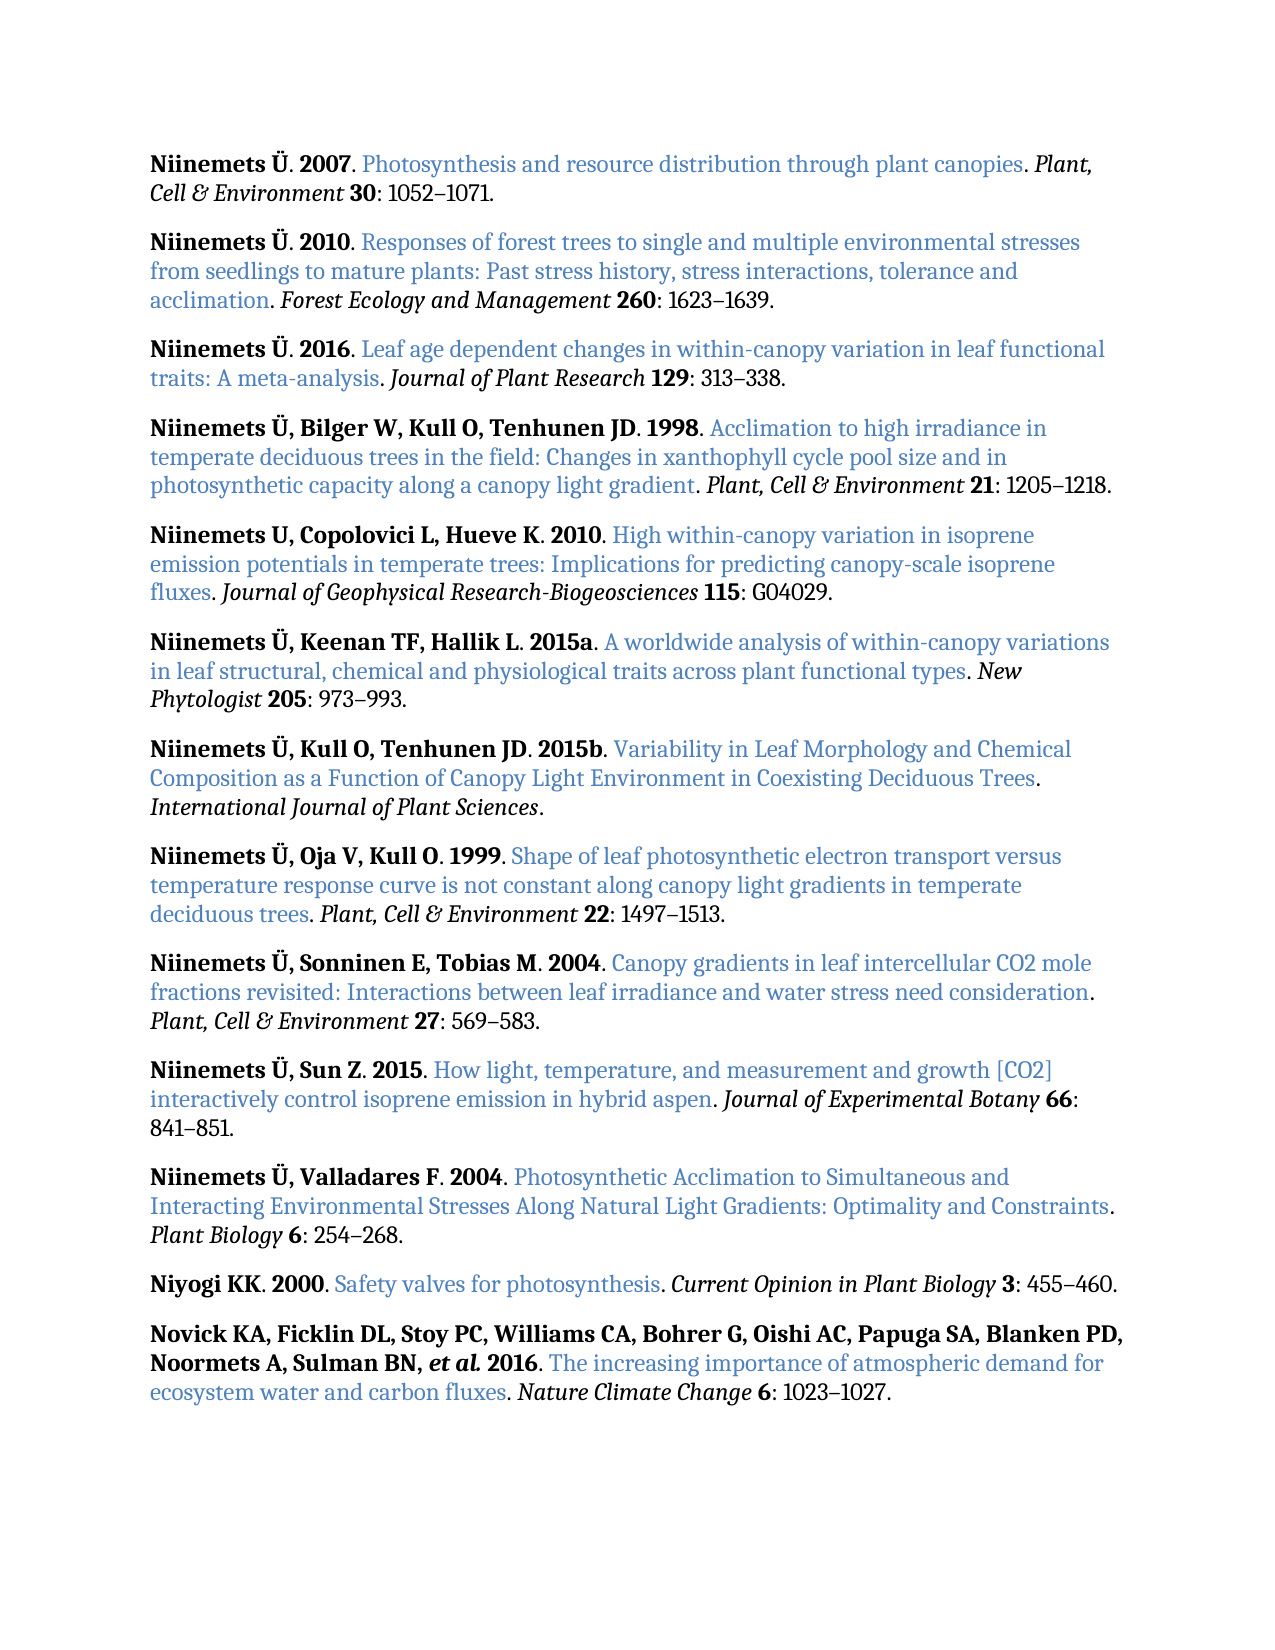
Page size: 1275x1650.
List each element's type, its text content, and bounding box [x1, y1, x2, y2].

text Niinemets Ü, Kull O, Tenhunen JD. 2015b. Variability in Leaf Morphology and Chemical Composition as a Function of Canopy Light Environment in Coexisting Deciduous Trees. International Journal of Plant Sciences. [150, 735, 1125, 821]
text Niinemets U, Copolovici L, Hueve K. 2010. High within-canopy variation in isoprene emission potentials in temperate trees: Implications for predicting canopy-scale isoprene fluxes. Journal of Geophysical Research-Biogeosciences 115: G04029. [150, 521, 1125, 607]
text Niinemets Ü, Sun Z. 2015. How light, temperature, and measurement and growth [CO2] interactively control isoprene emission in hybrid aspen. Journal of Experimental Botany 66: 841–851. [150, 1056, 1125, 1142]
text Niinemets Ü, Oja V, Kull O. 1999. Shape of leaf photosynthetic electron transport versus temperature response curve is not constant along canopy light gradients in temperate deciduous trees. Plant, Cell & Environment 22: 1497–1513. [150, 842, 1125, 928]
text Novick KA, Ficklin DL, Stoy PC, Williams CA, Bohrer G, Oishi AC, Papuga SA, Blanken PD, Noormets A, Sulman BN, et al. 2016. The increasing importance of atmospheric demand for ecosystem water and carbon fluxes. Nature Climate Change 6: 1023–1027. [150, 1320, 1125, 1406]
text Niinemets Ü. 2010. Responses of forest trees to single and multiple environmental stresses from seedlings to mature plants: Past stress history, stress interactions, tolerance and acclimation. Forest Ecology and Management 260: 1623–1639. [150, 228, 1125, 314]
text Niinemets Ü. 2016. Leaf age dependent changes in within-canopy variation in leaf functional traits: A meta-analysis. Journal of Plant Research 129: 313–338. [150, 335, 1125, 393]
text Niinemets Ü, Bilger W, Kull O, Tenhunen JD. 1998. Acclimation to high irradiance in temperate deciduous trees in the field: Changes in xanthophyll cycle pool size and in photosynthetic capacity along a canopy light gradient. Plant, Cell & Environment 21: 1205–1218. [150, 414, 1125, 500]
text Niyogi KK. 2000. Safety valves for photosynthesis. Current Opinion in Plant Biology 3: 455–460. [150, 1270, 1125, 1299]
text Niinemets Ü, Valladares F. 2004. Photosynthetic Acclimation to Simultaneous and Interacting Environmental Stresses Along Natural Light Gradients: Optimality and Constraints. Plant Biology 6: 254–268. [150, 1163, 1125, 1249]
text Niinemets Ü, Keenan TF, Hallik L. 2015a. A worldwide analysis of within-canopy variations in leaf structural, chemical and physiological traits across plant functional types. New Phytologist 205: 973–993. [150, 628, 1125, 714]
text Niinemets Ü, Sonninen E, Tobias M. 2004. Canopy gradients in leaf intercellular CO2 mole fractions revisited: Interactions between leaf irradiance and water stress need consideration. Plant, Cell & Environment 27: 569–583. [150, 949, 1125, 1035]
text Niinemets Ü. 2007. Photosynthesis and resource distribution through plant canopies. Plant, Cell & Environment 30: 1052–1071. [150, 150, 1125, 207]
